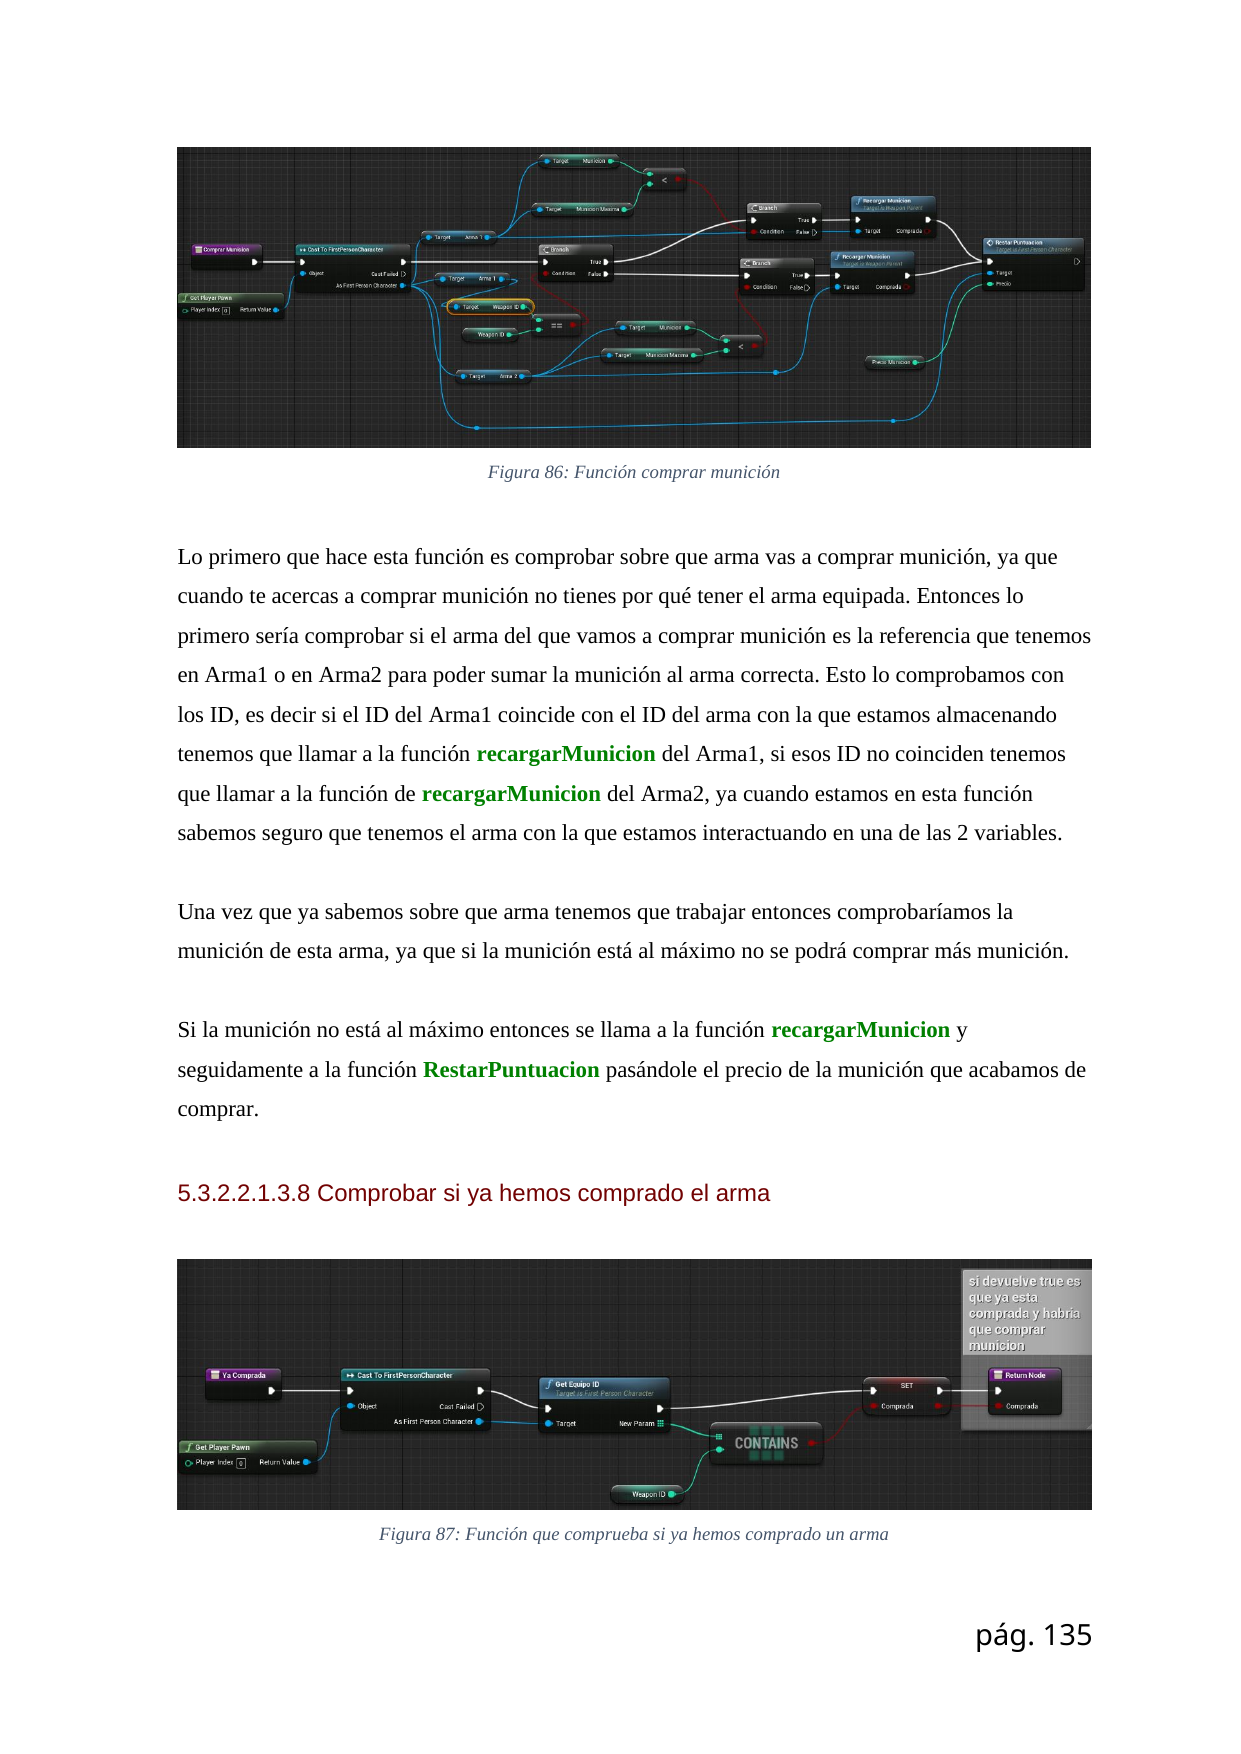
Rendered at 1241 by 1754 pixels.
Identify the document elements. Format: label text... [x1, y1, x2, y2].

text Lo primero que hace esta función es comprobar sobre que arma vas a comprar munición, ya que cuando te acercas a comprar munición no tienes por qué tener el arma equipada. Entonces lo primero sería comprobar si el arma del que vamos a comprar munición es la referencia que tenemos en Arma1 o en Arma2 para poder sumar la munición al arma correcta. Esto lo comprobamos con los ID, es decir si el ID del Arma1 coincide con el ID del arma con la que estamos almacenando tenemos que llamar a la función recargarMunicion del Arma1, si esos ID no coinciden tenemos que llamar a la función de recargarMunicion del Arma2, ya cuando estamos en esta función sabemos seguro que tenemos el arma con la que estamos interactuando en una de las 2 variables. [177, 543, 1092, 846]
subtitle 5.3.2.2.1.3.8 Comprobar si ya hemos comprado el arma [177, 1179, 1092, 1206]
text Una vez que ya sabemos sobre que arma tenemos que trabajar entonces comprobaríamos la munición de esta arma, ya que si la munición está al máximo no se podrá comprar más munición. [177, 898, 1092, 964]
text Si la munición no está al máximo entonces se llama a la función recargarMunicion y seguidamente a la función RestarPuntuacion pasándole el precio de la munición que acabamos de comprar. [177, 1017, 1092, 1122]
picture [177, 1259, 1092, 1510]
picture [177, 147, 1091, 448]
